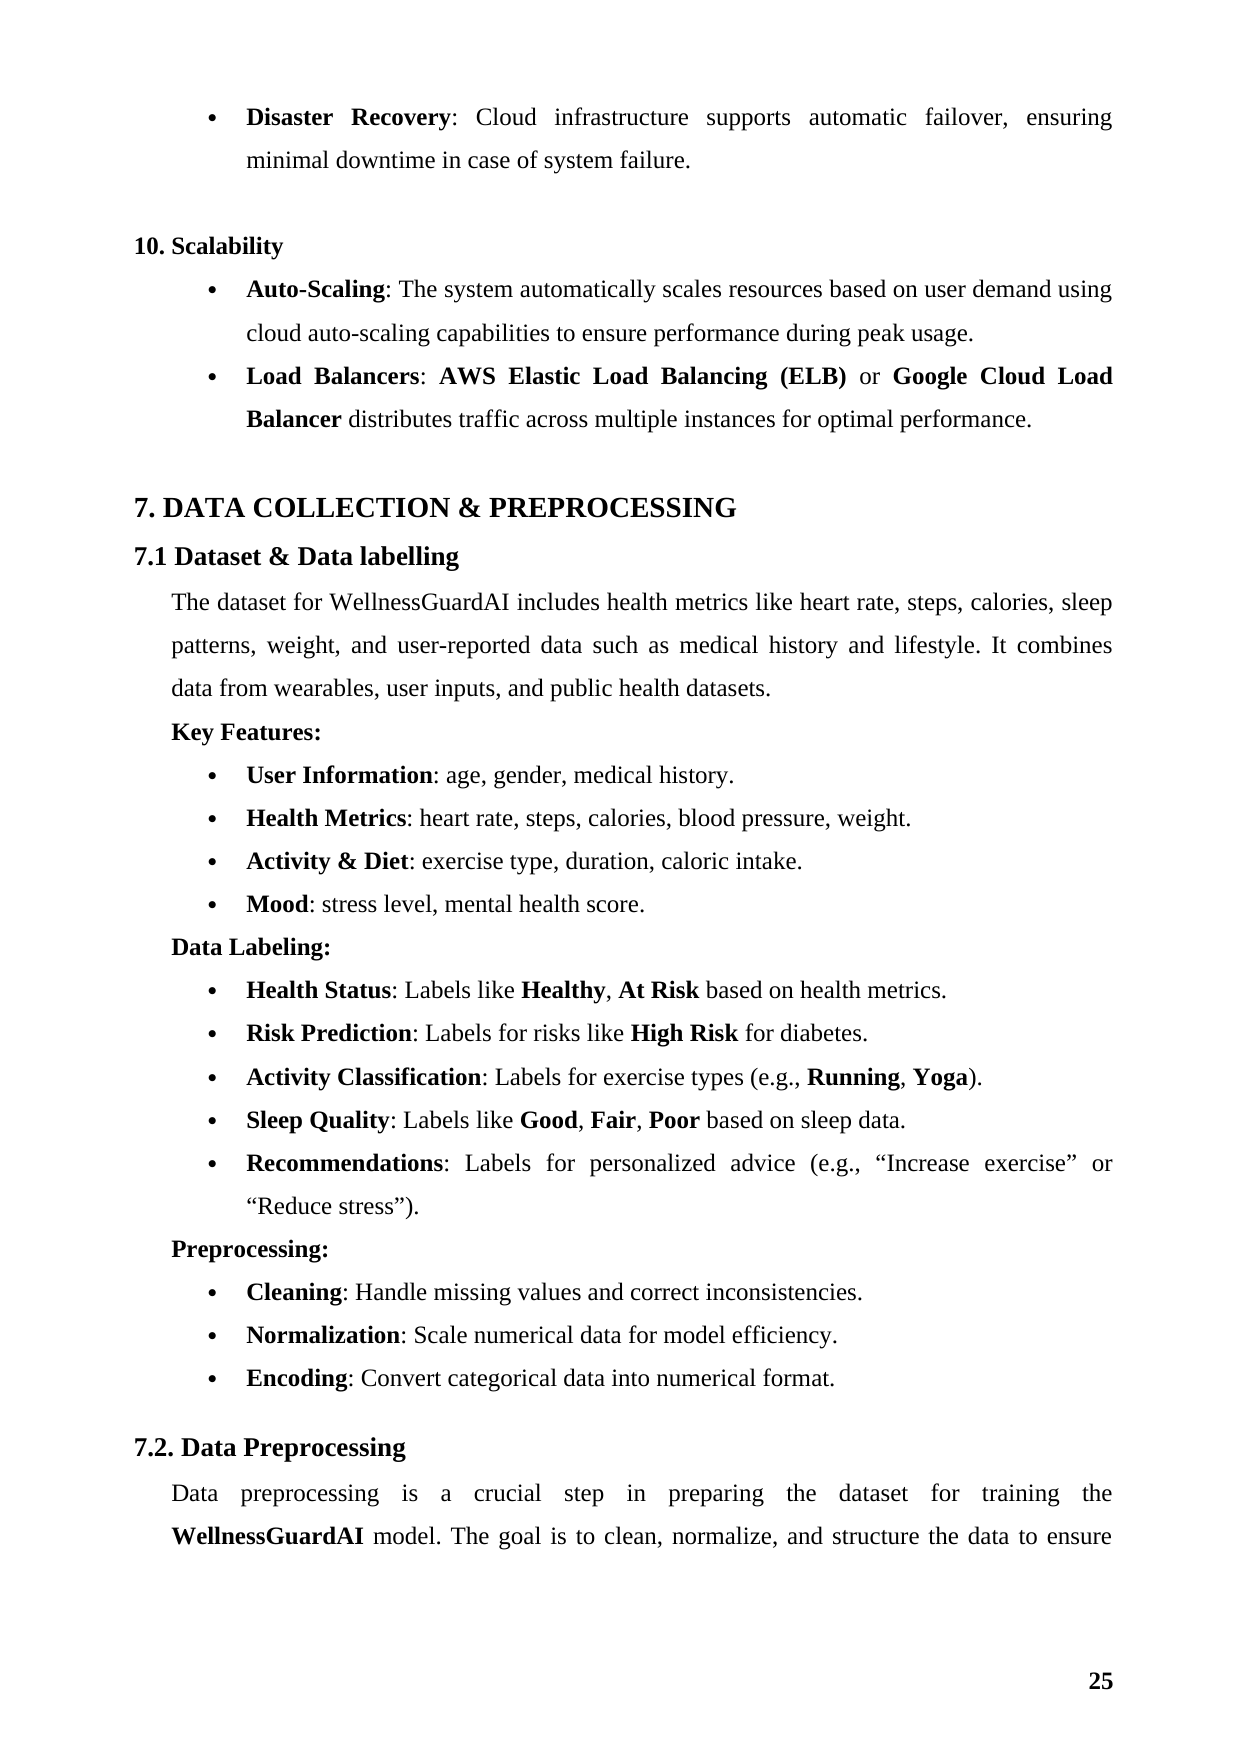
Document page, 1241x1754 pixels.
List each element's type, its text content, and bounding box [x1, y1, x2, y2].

list Load Balancers: AWS Elastic Load Balancing (ELB) or Google Cloud Load Balancer distributes traffic across multiple instances for optimal performance. [208, 361, 1113, 433]
list Health Metrics: heart rate, steps, calories, blood pressure, weight. [208, 803, 1113, 832]
list Cleaning: Handle missing values and correct inconsistencies. [208, 1277, 1113, 1306]
text 7.1 Dataset & Data labelling [133, 541, 1113, 572]
list Encoding: Convert categorical data into numerical format. [208, 1363, 1113, 1392]
list Activity & Diet: exercise type, duration, caloric intake. [208, 846, 1113, 875]
text Preprocessing: [171, 1234, 1113, 1263]
text Key Features: [171, 717, 1113, 745]
list Mood: stress level, mental health score. [208, 889, 1113, 918]
list Normalization: Scale numerical data for model efficiency. [208, 1320, 1113, 1349]
text 10. Scalability [133, 231, 1113, 260]
list Activity Classification: Labels for exercise types (e.g., Running, Yoga). [208, 1062, 1113, 1090]
list Disaster Recovery: Cloud infrastructure supports automatic failover, ensuring minimal downtime in case of system failure. [208, 102, 1113, 174]
list Health Status: Labels like Healthy, At Risk based on health metrics. [208, 975, 1113, 1004]
list Sleep Quality: Labels like Good, Fair, Poor based on sleep data. [208, 1105, 1113, 1133]
list Auto-Scaling: The system automatically scales resources based on user demand using cloud auto-scaling capabilities to ensure performance during peak usage. [208, 274, 1113, 346]
text 7. DATA COLLECTION & PREPROCESSING [133, 490, 1113, 524]
text The dataset for WellnessGuardAI includes health metrics like heart rate, steps, calories, sleep patterns, weight, and user-reported data such as medical history and lifestyle. It combines data from wearables, user inputs, and public health datasets. [171, 587, 1113, 702]
list Risk Prediction: Labels for risks like High Risk for diabetes. [208, 1018, 1113, 1047]
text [171, 1478, 1113, 1550]
text 7.2. Data Preprocessing [133, 1432, 1113, 1463]
list User Information: age, gender, medical history. [208, 760, 1113, 788]
text Data Labeling: [171, 932, 1113, 961]
list Recommendations: Labels for personalized advice (e.g., “Increase exercise” or “Reduce stress”). [208, 1148, 1113, 1220]
